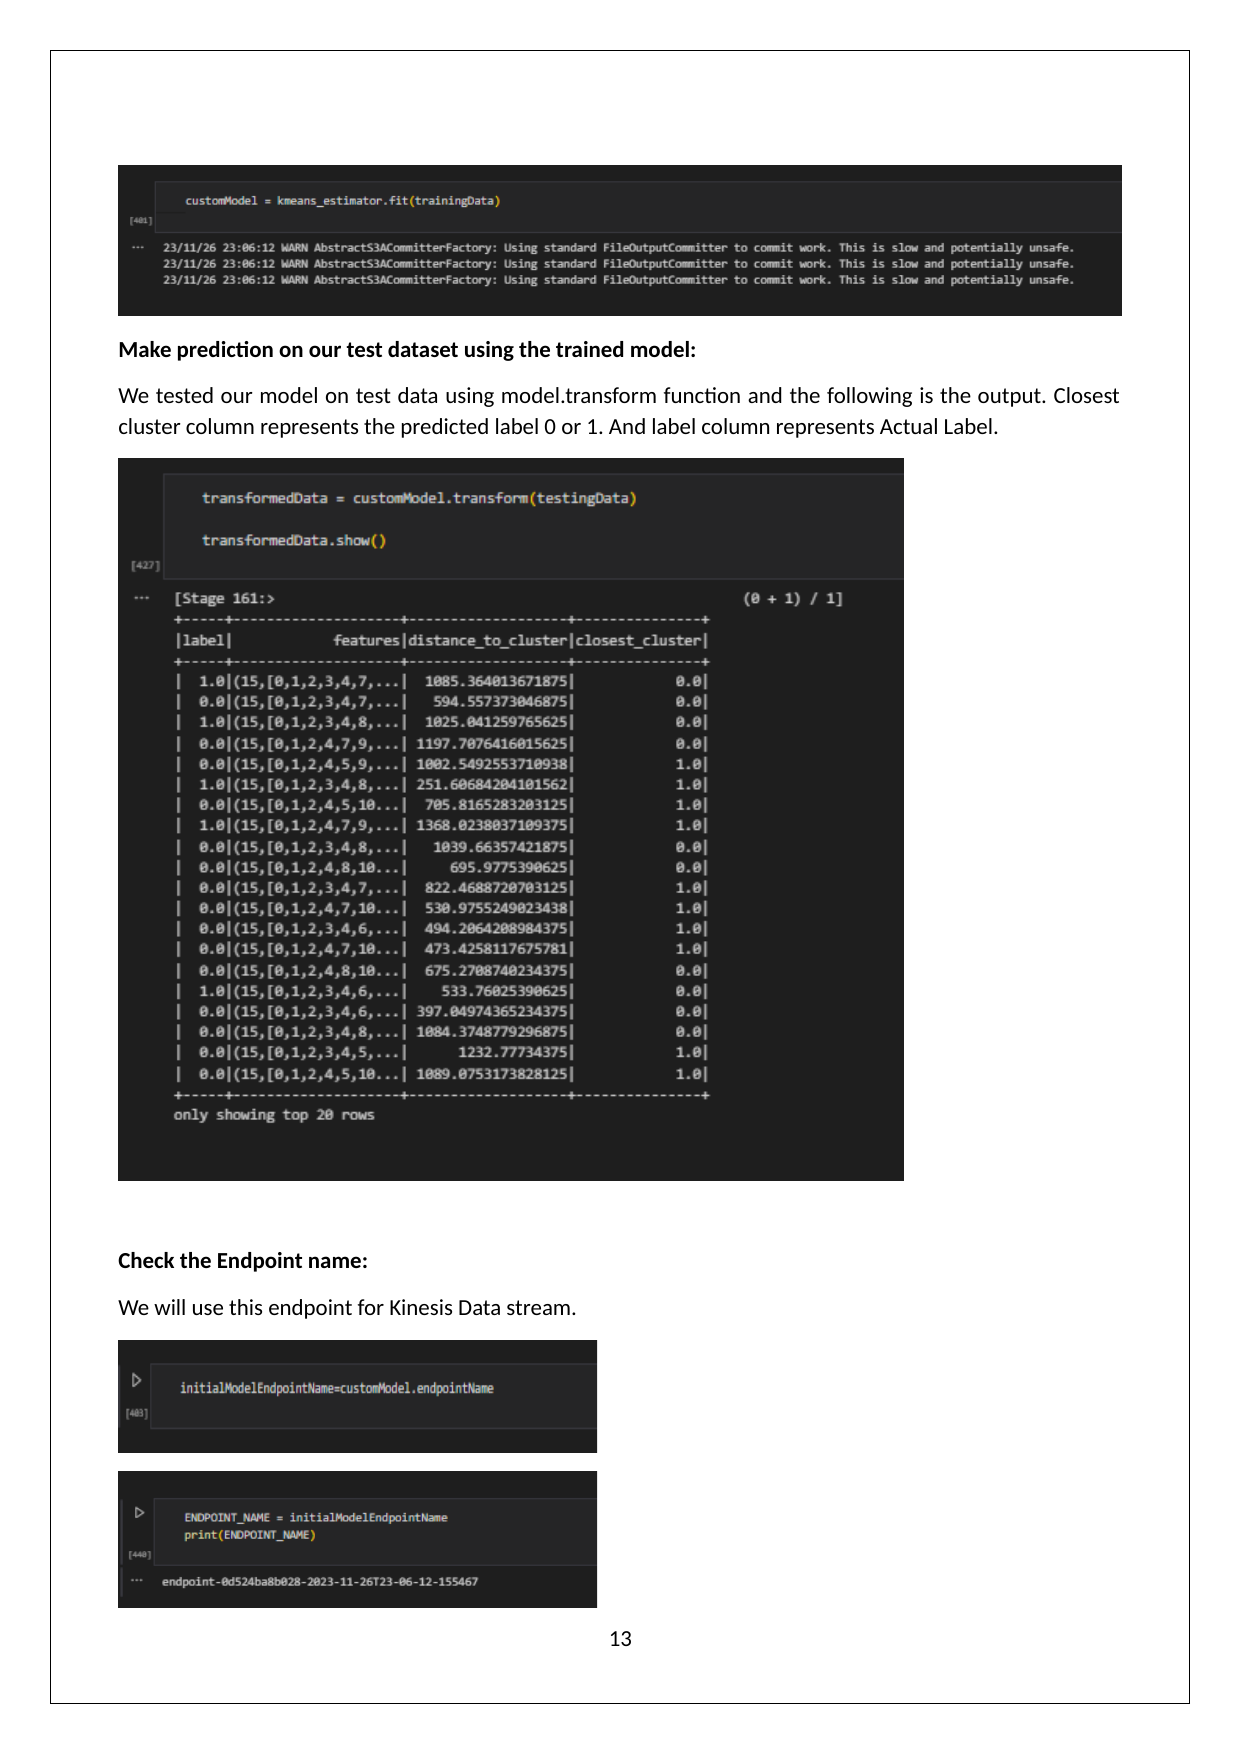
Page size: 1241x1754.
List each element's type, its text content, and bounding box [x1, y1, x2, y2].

picture [118, 458, 904, 1181]
text We will use this endpoint for Kinesis Data stream. [118, 1293, 1122, 1321]
picture [118, 1471, 598, 1608]
picture [118, 165, 1122, 316]
text Check the Endpoint name: [118, 1246, 1122, 1274]
text Make prediction on our test dataset using the trained model: [118, 335, 1122, 363]
picture [118, 1340, 598, 1453]
text We tested our model on test data using model.transform function and the following is the output. Closest cluster column represents the predicted label 0 or 1. And label column represents Actual Label. [118, 382, 1122, 440]
